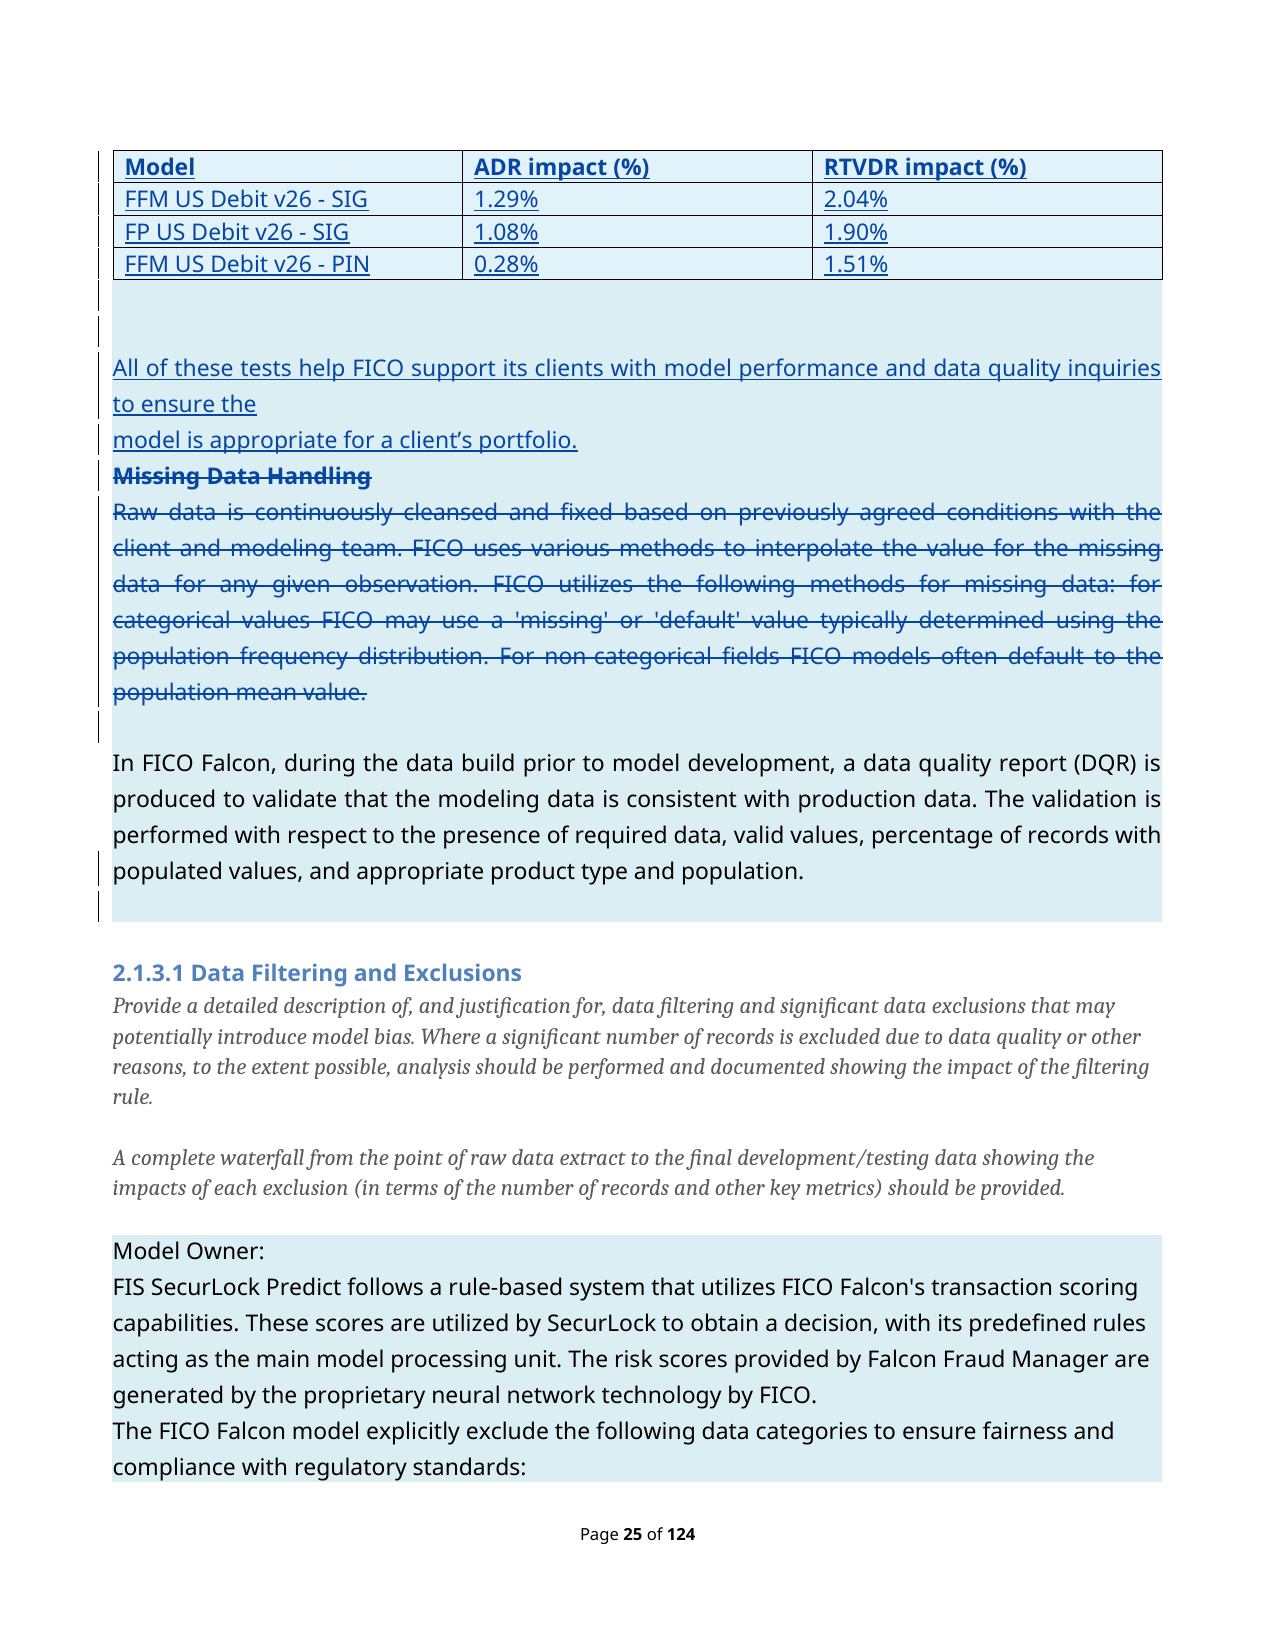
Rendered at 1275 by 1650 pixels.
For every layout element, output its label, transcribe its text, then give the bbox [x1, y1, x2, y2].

text Provide a detailed description of, and justification for, data filtering and significant data exclusions that may potentially introduce model bias. Where a significant number of records is excluded due to data quality or other reasons, to the extent possible, analysis should be performed and documented showing the impact of the filtering rule. [112, 993, 1162, 1110]
text The FICO Falcon model explicitly exclude the following data categories to ensure fairness and compliance with regulatory standards: [112, 1414, 1162, 1482]
text FIS SecurLock Predict follows a rule-based system that utilizes FICO Falcon's transaction scoring capabilities. These scores are utilized by SecurLock to obtain a decision, with its predefined rules acting as the main model processing unit. The risk scores provided by Falcon Fraud Manager are generated by the proprietary neural network technology by FICO. [112, 1271, 1162, 1410]
text A complete waterfall from the point of raw data extract to the final development/testing data showing the impacts of each exclusion (in terms of the number of records and other key metrics) should be provided. [112, 1144, 1162, 1201]
subtitle 2.1.3.1 Data Filtering and Exclusions [112, 957, 1162, 988]
text Model Owner: [112, 1235, 1162, 1266]
text In FICO Falcon, during the data build prior to model development, a data quality report (DQR) is produced to validate that the modeling data is consistent with production data. The validation is performed with respect to the presence of required data, valid values, percentage of records with populated values, and appropriate product type and population. [112, 747, 1162, 886]
